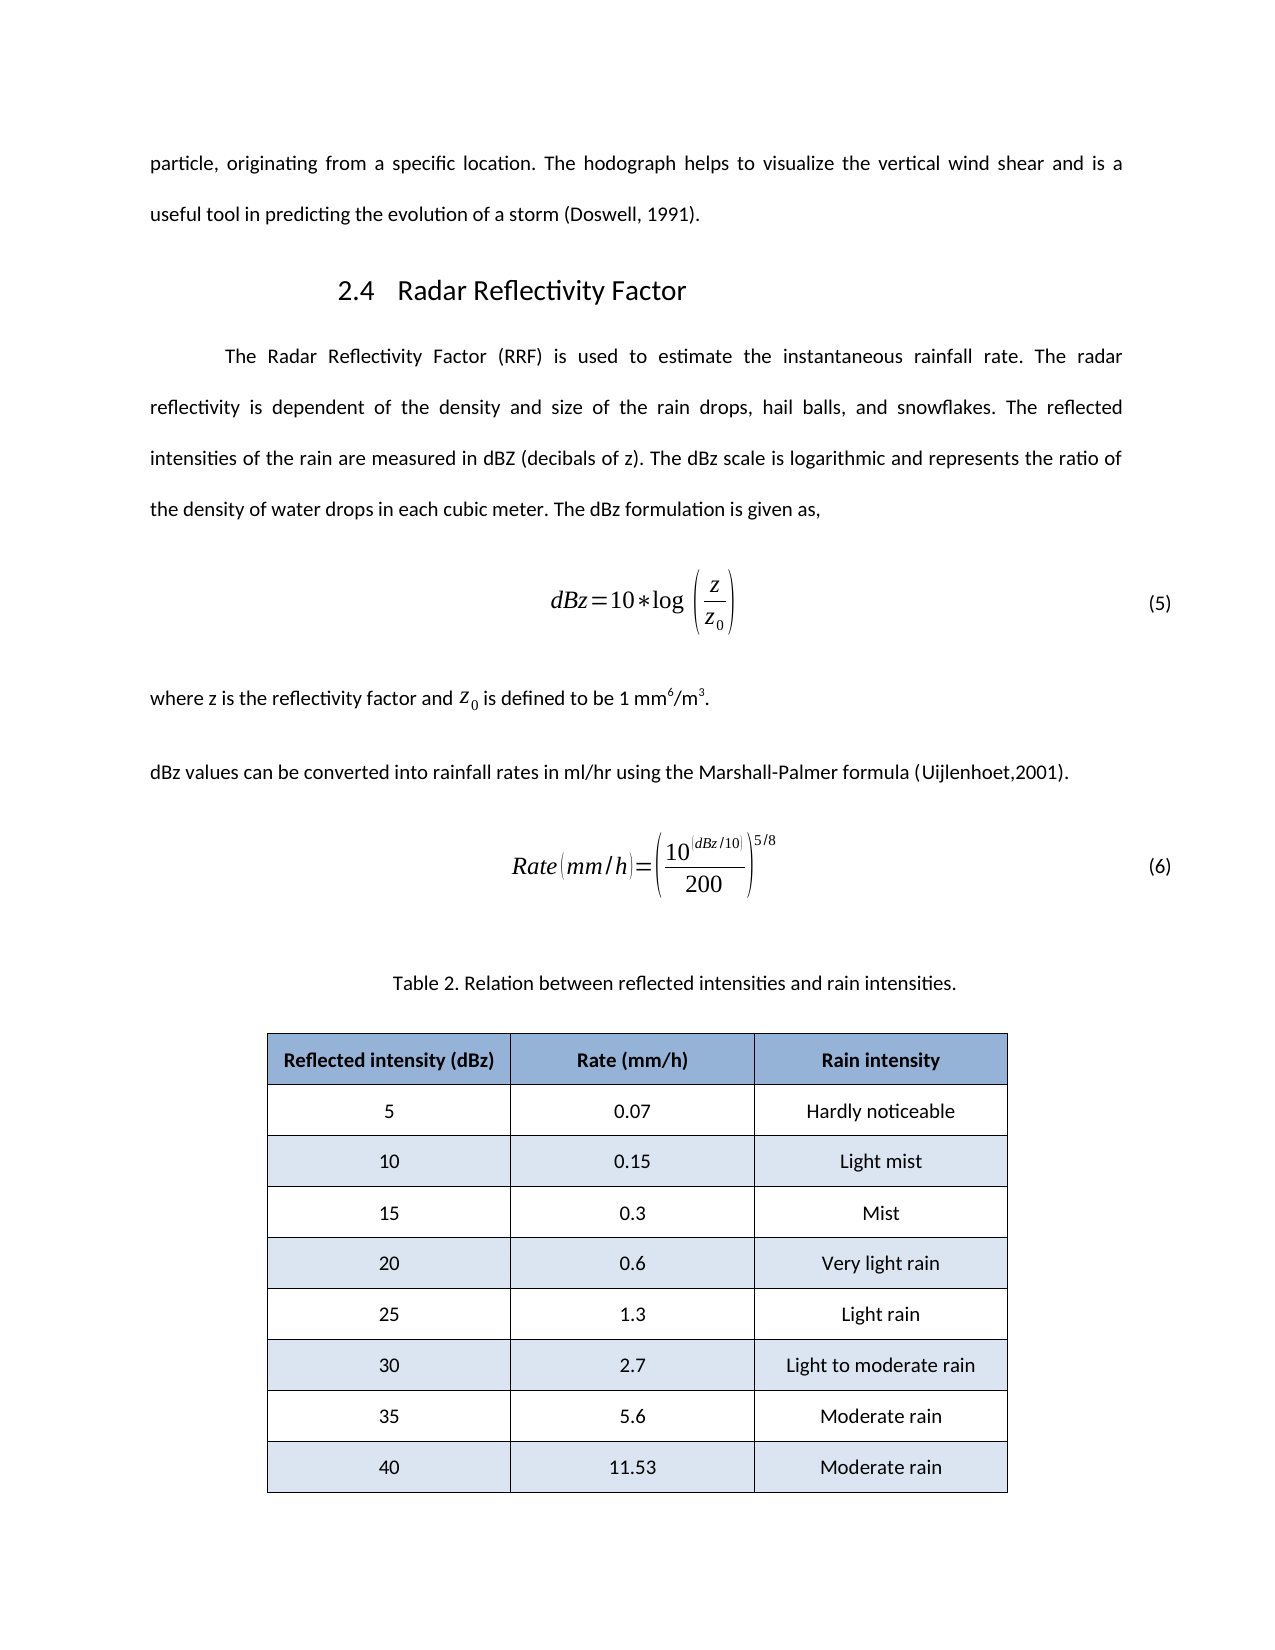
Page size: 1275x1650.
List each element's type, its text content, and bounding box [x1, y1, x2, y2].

table_cell 25 [268, 1289, 510, 1339]
table_cell Moderate rain [755, 1391, 1007, 1441]
table_cell Light rain [755, 1289, 1007, 1339]
text where z is the reflectivity factor and is defined to be 1 mm6/m3. [150, 682, 1125, 713]
table_header [150, 831, 1062, 945]
table_cell Hardly noticeable [755, 1085, 1007, 1135]
table_cell 11.53 [511, 1442, 754, 1492]
text dBz values can be converted into rainfall rates in ml/hr using the Marshall-Palmer formula (Uijlenhoet,2001). [150, 759, 1125, 785]
table_header Reflected intensity (dBz) [268, 1034, 510, 1084]
table_cell 10 [268, 1136, 510, 1186]
table_cell 1.3 [511, 1289, 754, 1339]
table_cell Moderate rain [755, 1442, 1007, 1492]
table_header Rate (mm/h) [511, 1034, 754, 1084]
table_cell 0.15 [511, 1136, 754, 1186]
table_cell 30 [268, 1340, 510, 1390]
table_header Rain intensity [755, 1034, 1007, 1084]
table_cell 2.7 [511, 1340, 754, 1390]
table_cell 35 [268, 1391, 510, 1441]
table_cell 5 [268, 1085, 510, 1135]
table_cell 40 [268, 1442, 510, 1492]
text Table 2. Relation between reflected intensities and rain intensities. [150, 970, 1125, 996]
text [150, 150, 1125, 226]
table_cell 20 [268, 1238, 510, 1288]
table_cell 0.07 [511, 1085, 754, 1135]
table_cell 15 [268, 1187, 510, 1237]
table_header [150, 568, 1062, 682]
table_cell Light mist [755, 1136, 1007, 1186]
table_cell 5.6 [511, 1391, 754, 1441]
table_header (5) [1062, 568, 1183, 682]
table_cell Mist [755, 1187, 1007, 1237]
subtitle Radar Reflectivity Factor [337, 272, 1125, 308]
table_cell Very light rain [755, 1238, 1007, 1288]
table_cell 0.6 [511, 1238, 754, 1288]
table_cell Light to moderate rain [755, 1340, 1007, 1390]
text The Radar Reflectivity Factor (RRF) is used to estimate the instantaneous rainfall rate. The radar reflectivity is dependent of the density and size of the rain drops, hail balls, and snowflakes. The reflected intensities of the rain are measured in dBZ (decibals of z). The dBz scale is logarithmic and represents the ratio of the density of water drops in each cubic meter. The dBz formulation is given as, [150, 344, 1125, 522]
table_header (6) [1062, 831, 1183, 945]
table_cell 0.3 [511, 1187, 754, 1237]
